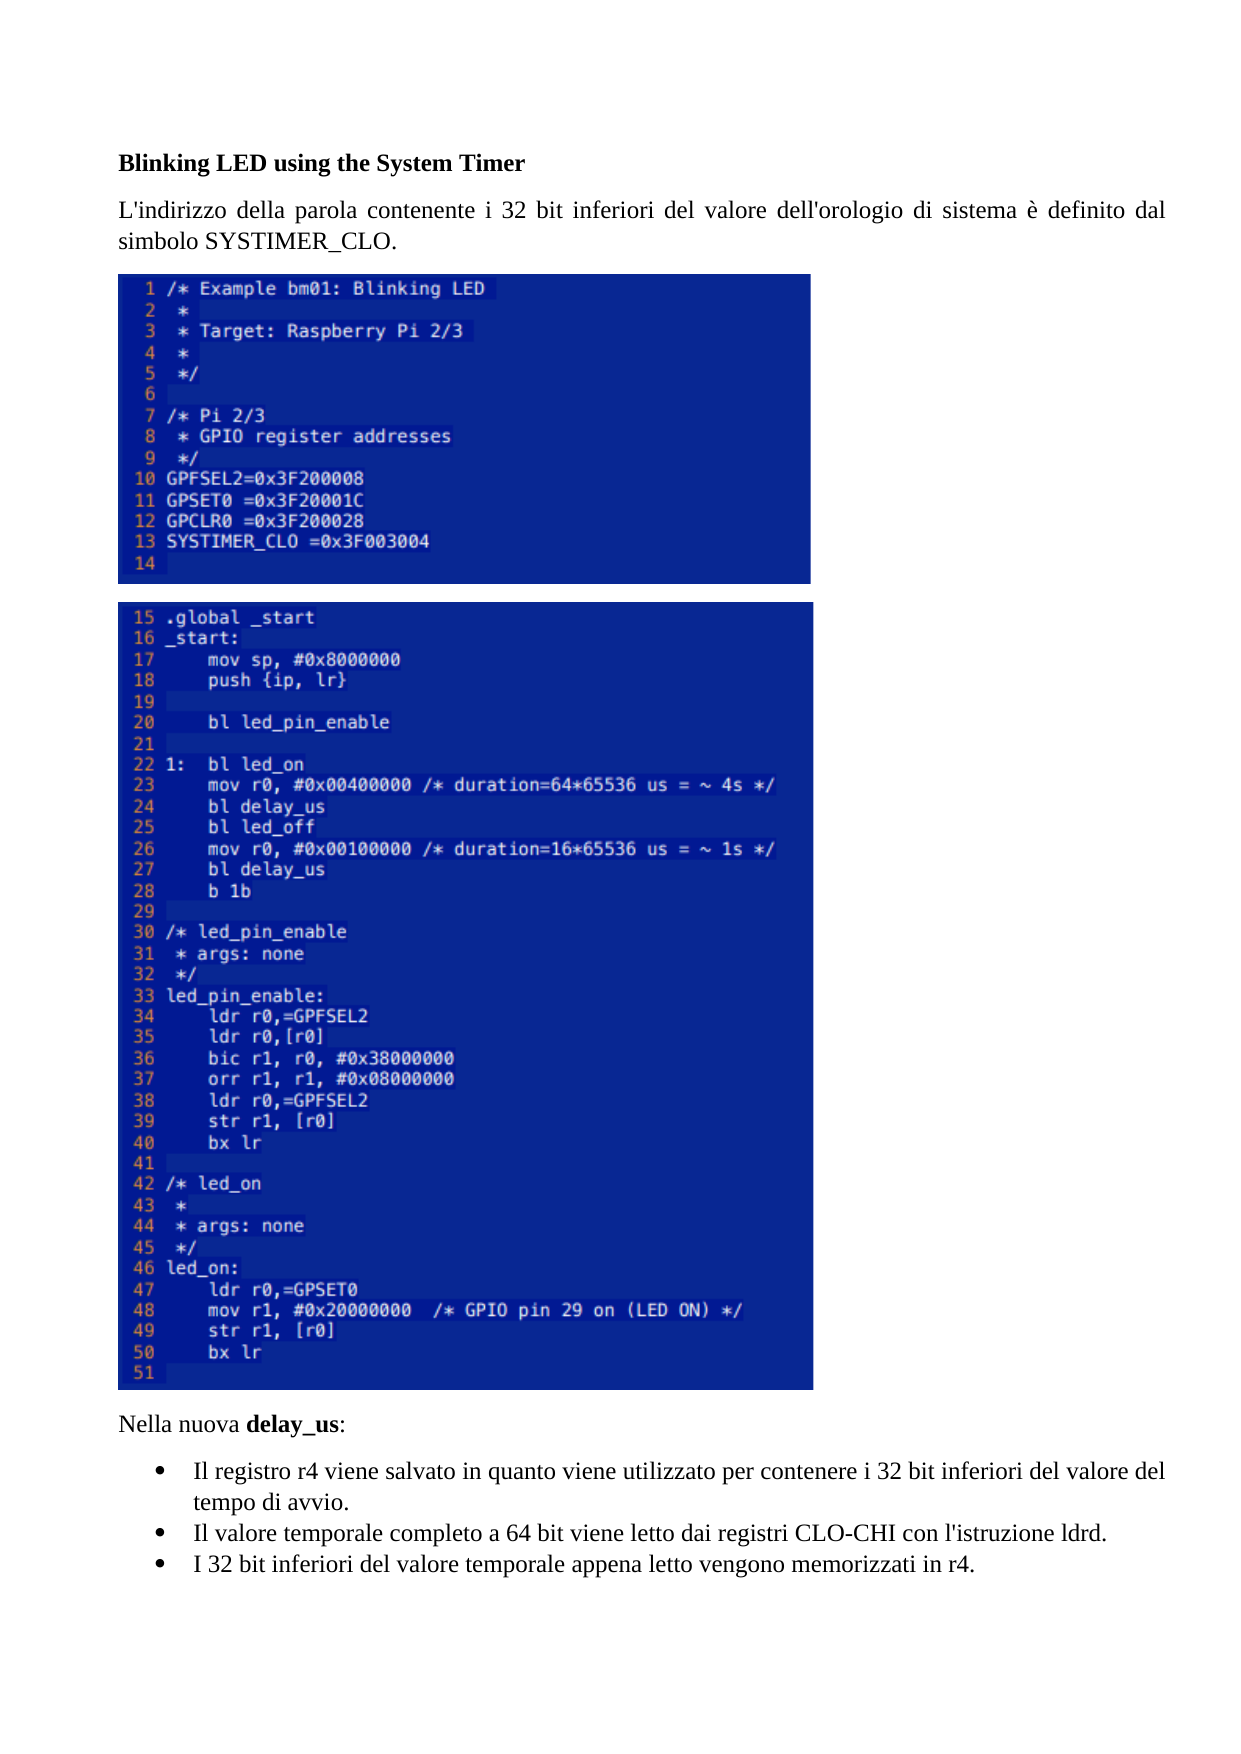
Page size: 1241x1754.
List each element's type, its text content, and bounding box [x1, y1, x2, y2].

list I 32 bit inferiori del valore temporale appena letto vengono memorizzati in r4. [156, 1549, 1167, 1578]
picture [118, 274, 811, 584]
list Il valore temporale completo a 64 bit viene letto dai registri CLO-CHI con l'istruzione ldrd. [156, 1518, 1167, 1547]
text L'indirizzo della parola contenente i 32 bit inferiori del valore dell'orologio di sistema è definito dal simbolo SYSTIMER_CLO. [118, 195, 1167, 255]
text Nella nuova delay_us: [118, 1409, 1167, 1437]
text Blinking LED using the System Timer [118, 148, 1167, 176]
picture [118, 602, 814, 1390]
list Il registro r4 viene salvato in quanto viene utilizzato per contenere i 32 bit inferiori del valore del tempo di avvio. [156, 1456, 1167, 1516]
